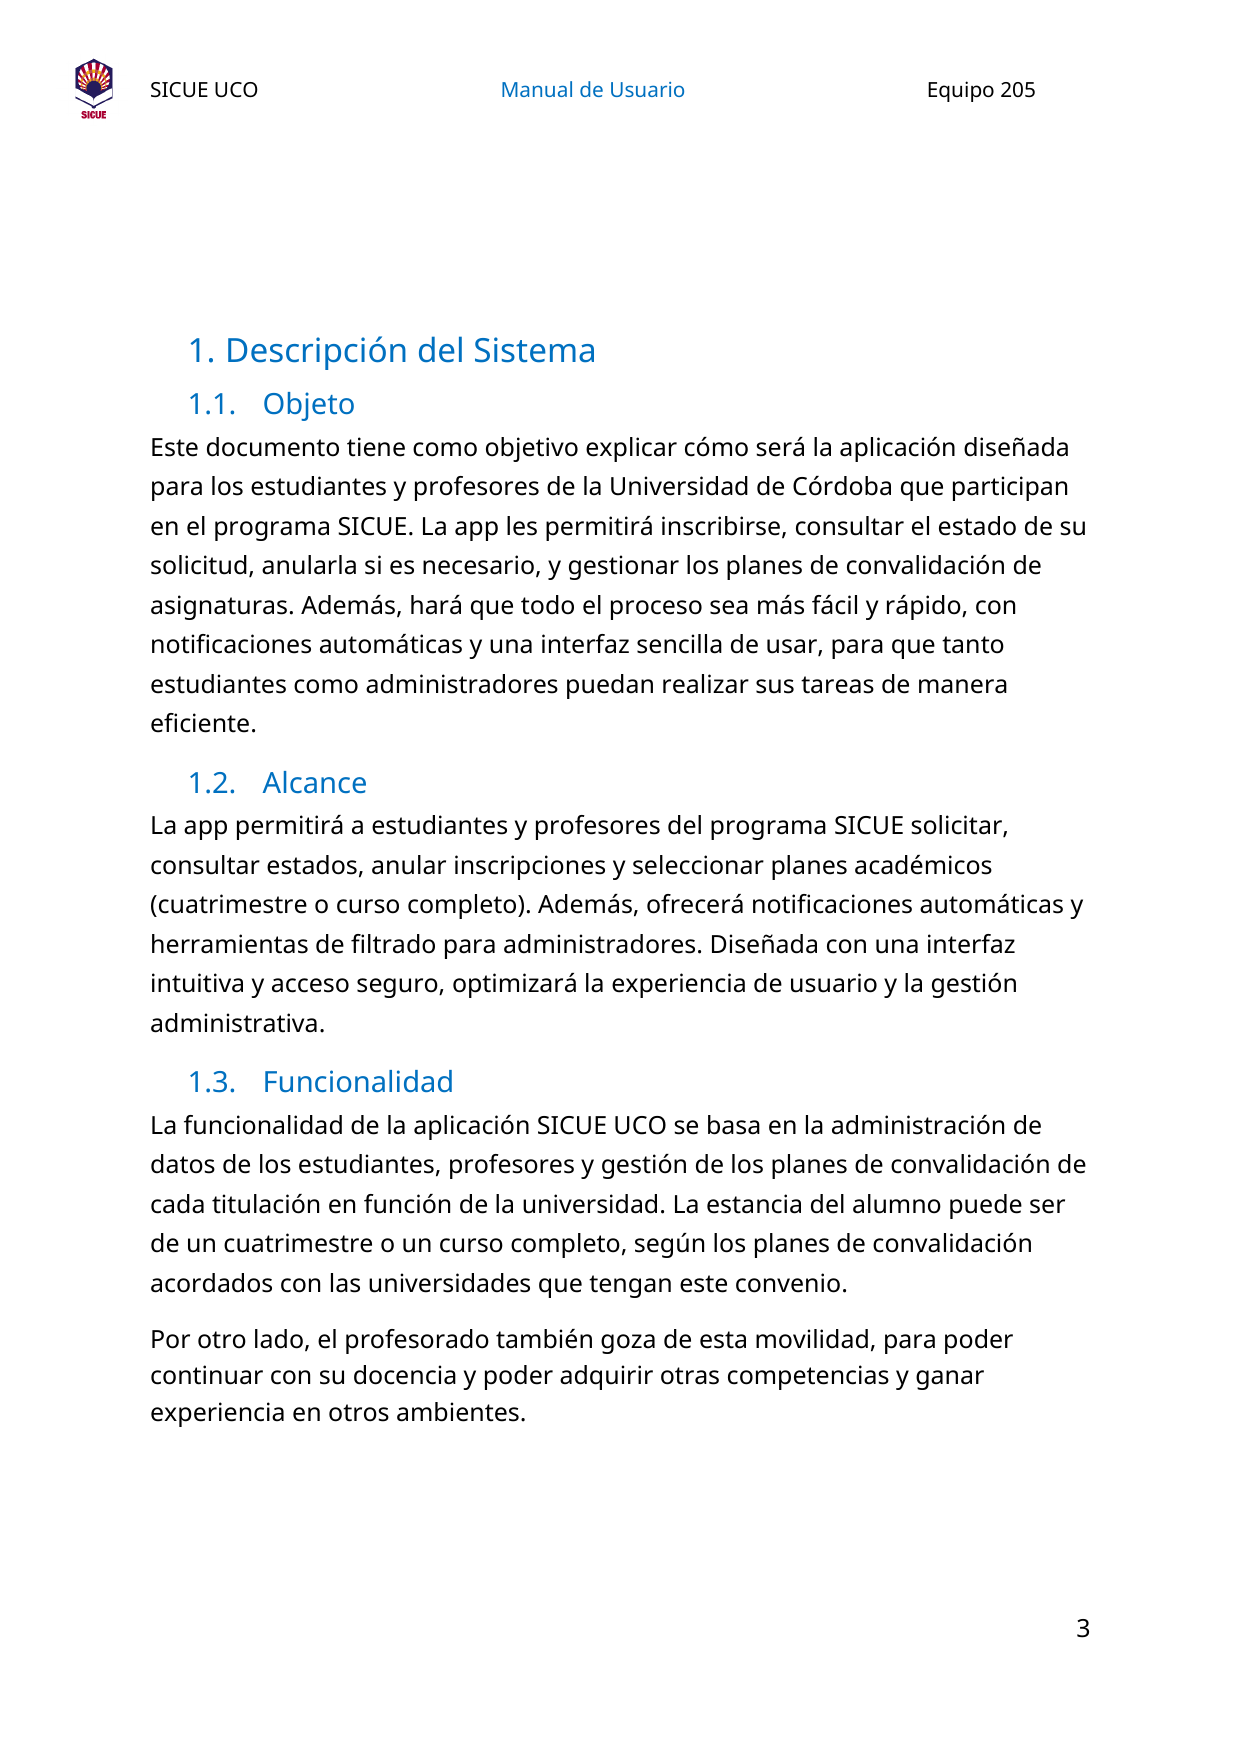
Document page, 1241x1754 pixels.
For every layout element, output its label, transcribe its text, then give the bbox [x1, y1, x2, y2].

subtitle Descripción del Sistema [187, 327, 1090, 372]
subtitle Alcance [187, 762, 1090, 802]
picture [56, 51, 130, 126]
text La funcionalidad de la aplicación SICUE UCO se basa en la administración de datos de los estudiantes, profesores y gestión de los planes de convalidación de cada titulación en función de la universidad. La estancia del alumno puede ser de un cuatrimestre o un curso completo, según los planes de convalidación acordados con las universidades que tengan este convenio. [150, 1107, 1090, 1299]
text Por otro lado, el profesorado también goza de esta movilidad, para poder continuar con su docencia y poder adquirir otras competencias y ganar experiencia en otros ambientes. [150, 1321, 1090, 1428]
subtitle Objeto [187, 383, 1090, 423]
text La app permitirá a estudiantes y profesores del programa SICUE solicitar, consultar estados, anular inscripciones y seleccionar planes académicos (cuatrimestre o curso completo). Además, ofrecerá notificaciones automáticas y herramientas de filtrado para administradores. Diseñada con una interfaz intuitiva y acceso seguro, optimizará la experiencia de usuario y la gestión administrativa. [150, 808, 1090, 1039]
text Este documento tiene como objetivo explicar cómo será la aplicación diseñada para los estudiantes y profesores de la Universidad de Córdoba que participan en el programa SICUE. La app les permitirá inscribirse, consultar el estado de su solicitud, anularla si es necesario, y gestionar los planes de convalidación de asignaturas. Además, hará que todo el proceso sea más fácil y rápido, con notificaciones automáticas y una interfaz sencilla de usar, para que tanto estudiantes como administradores puedan realizar sus tareas de manera eficiente. [150, 429, 1090, 740]
subtitle Funcionalidad [187, 1061, 1090, 1101]
